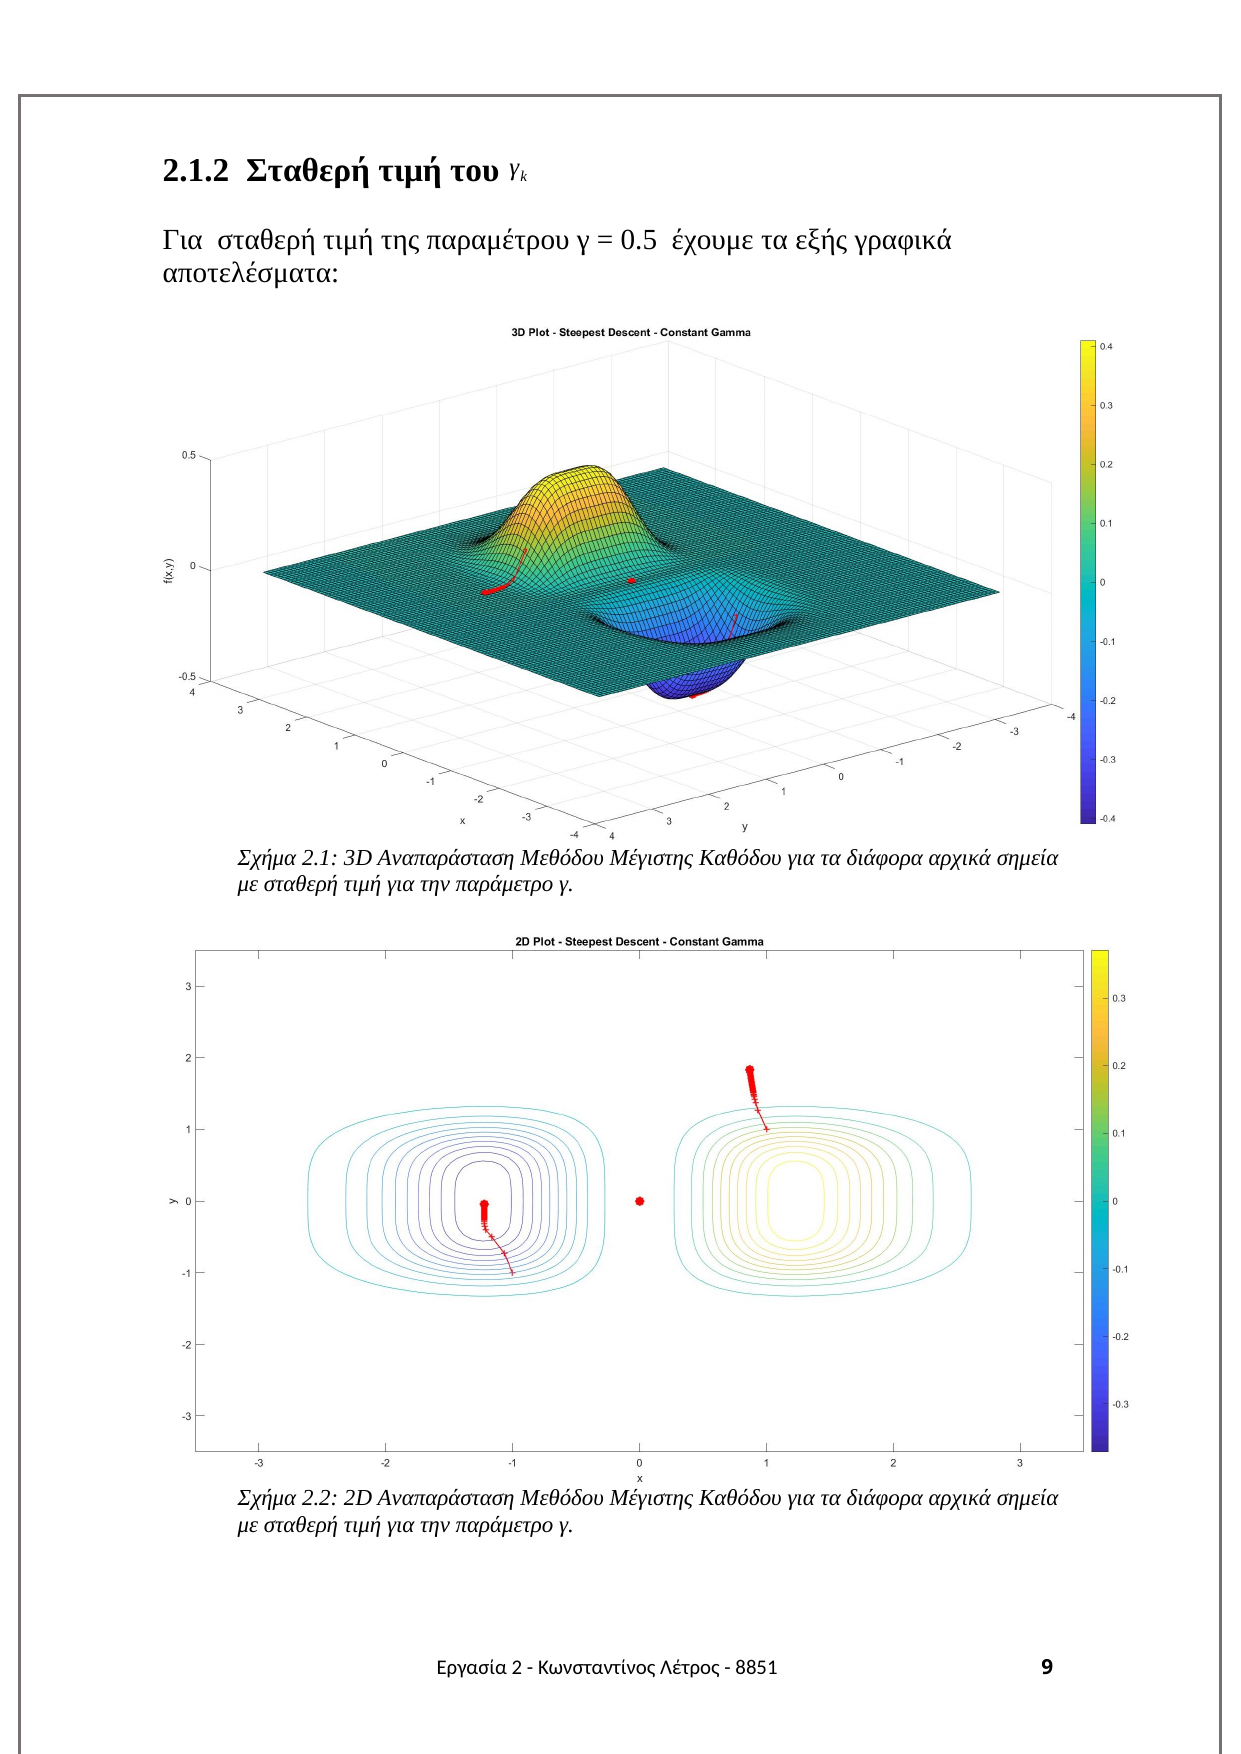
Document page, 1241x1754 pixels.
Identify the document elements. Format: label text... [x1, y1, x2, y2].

picture [162, 929, 1135, 1485]
subtitle 2.1.2 Σταθερή τιμή του [162, 150, 1078, 188]
list Σχήμα 2.1: 3D Αναπαράσταση Μεθόδου Μέγιστης Καθόδου για τα διάφορα αρχικά σημεία με σταθερή τιμή για την παράμετρο γ. [237, 844, 1078, 896]
picture [162, 322, 1118, 844]
text Για σταθερή τιμή της παραμέτρου γ = 0.5 έχουμε τα εξής γραφικά αποτελέσματα: [162, 222, 1078, 289]
list Σχήμα 2.2: 2D Αναπαράσταση Μεθόδου Μέγιστης Καθόδου για τα διάφορα αρχικά σημεία με σταθερή τιμή για την παράμετρο γ. [237, 1485, 1078, 1537]
